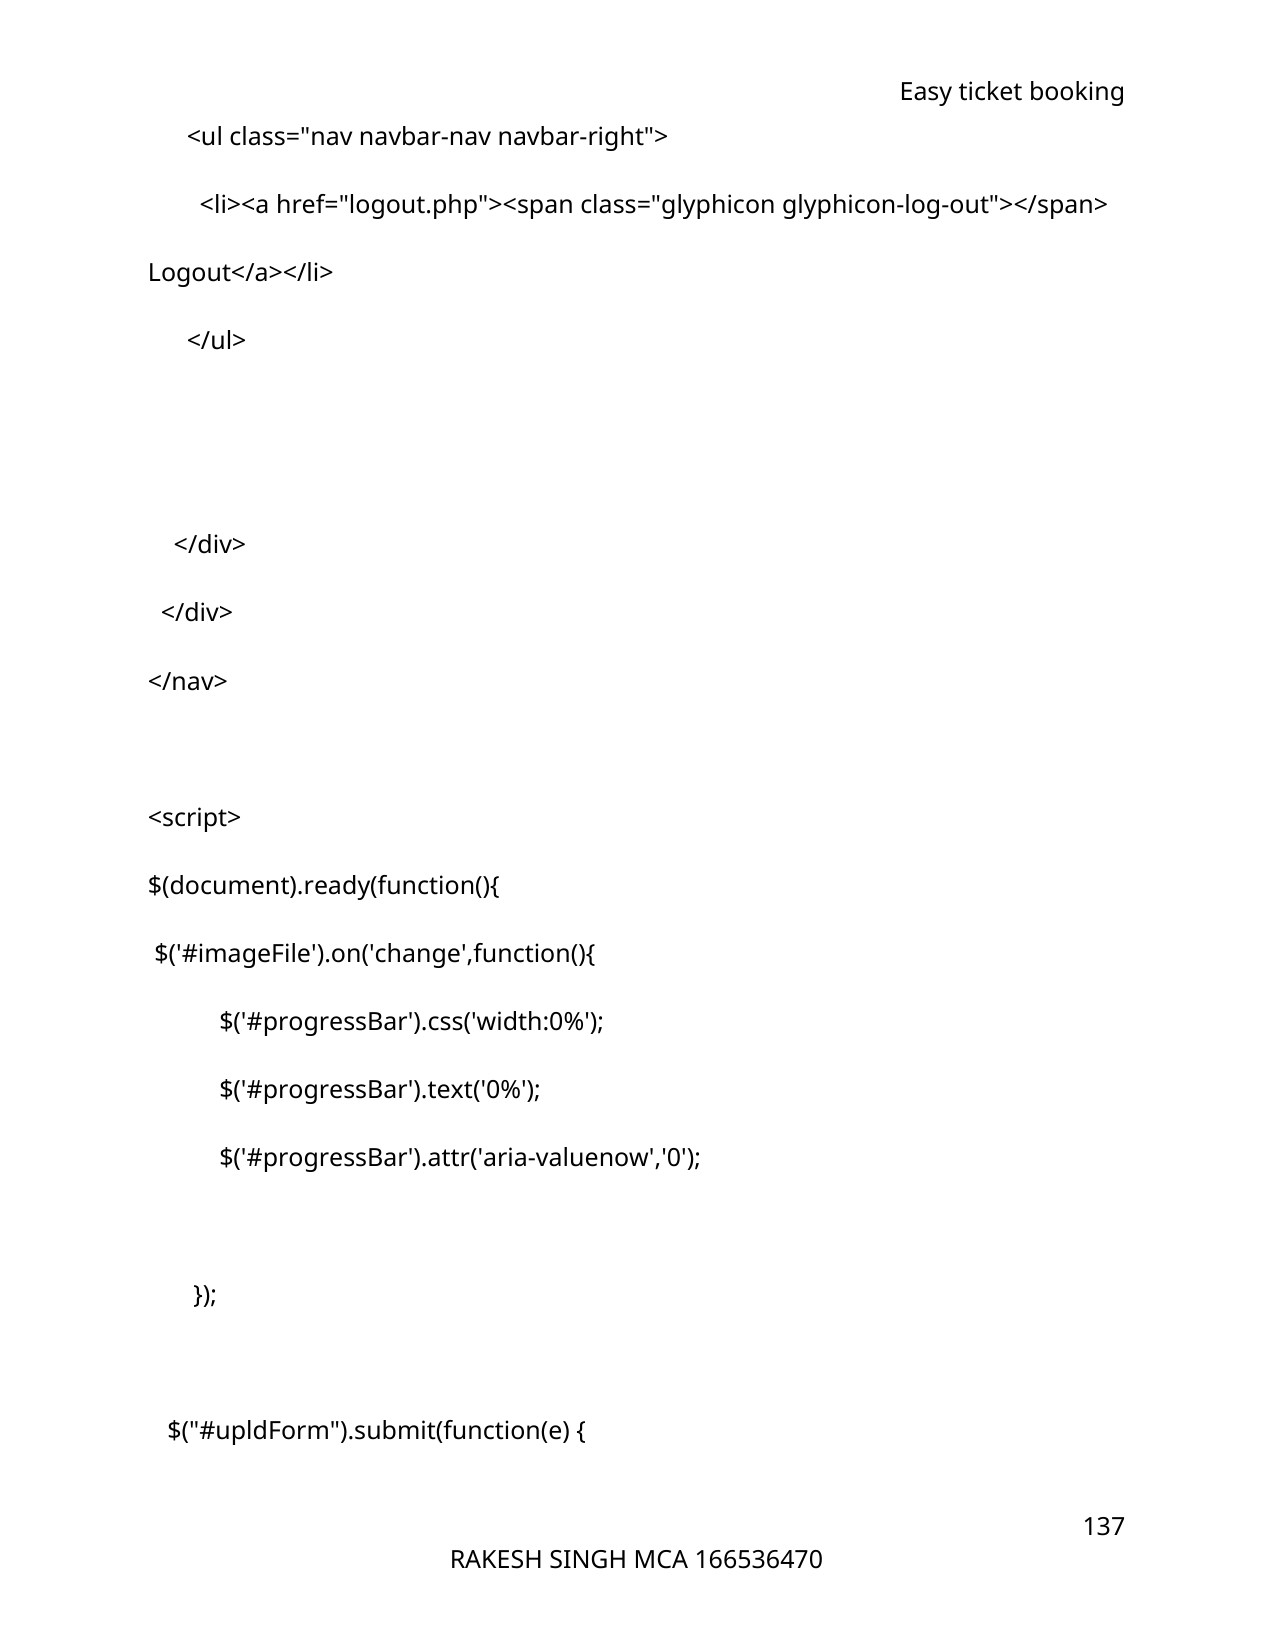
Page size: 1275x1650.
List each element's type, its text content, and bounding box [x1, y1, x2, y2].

text $('#progressBar').attr('aria-valuenow','0'); [148, 1140, 1125, 1174]
text <ul class="nav navbar-nav navbar-right"> [148, 118, 1125, 152]
text <li><a href="logout.php"><span class="glyphicon glyphicon-log-out"></span> Logout</a></li> [148, 186, 1125, 288]
text $('#progressBar').text('0%'); [148, 1072, 1125, 1106]
text $(document).ready(function(){ [148, 867, 1125, 902]
text </div> [148, 527, 1125, 561]
text $('#imageFile').on('change',function(){ [148, 936, 1125, 970]
text </div> [148, 595, 1125, 629]
text </ul> [148, 322, 1125, 357]
text $('#progressBar').css('width:0%'); [148, 1004, 1125, 1038]
text </nav> [148, 663, 1125, 697]
text $("#upldForm").submit(function(e) { [148, 1412, 1125, 1447]
text <script> [148, 799, 1125, 833]
text }); [148, 1276, 1125, 1310]
